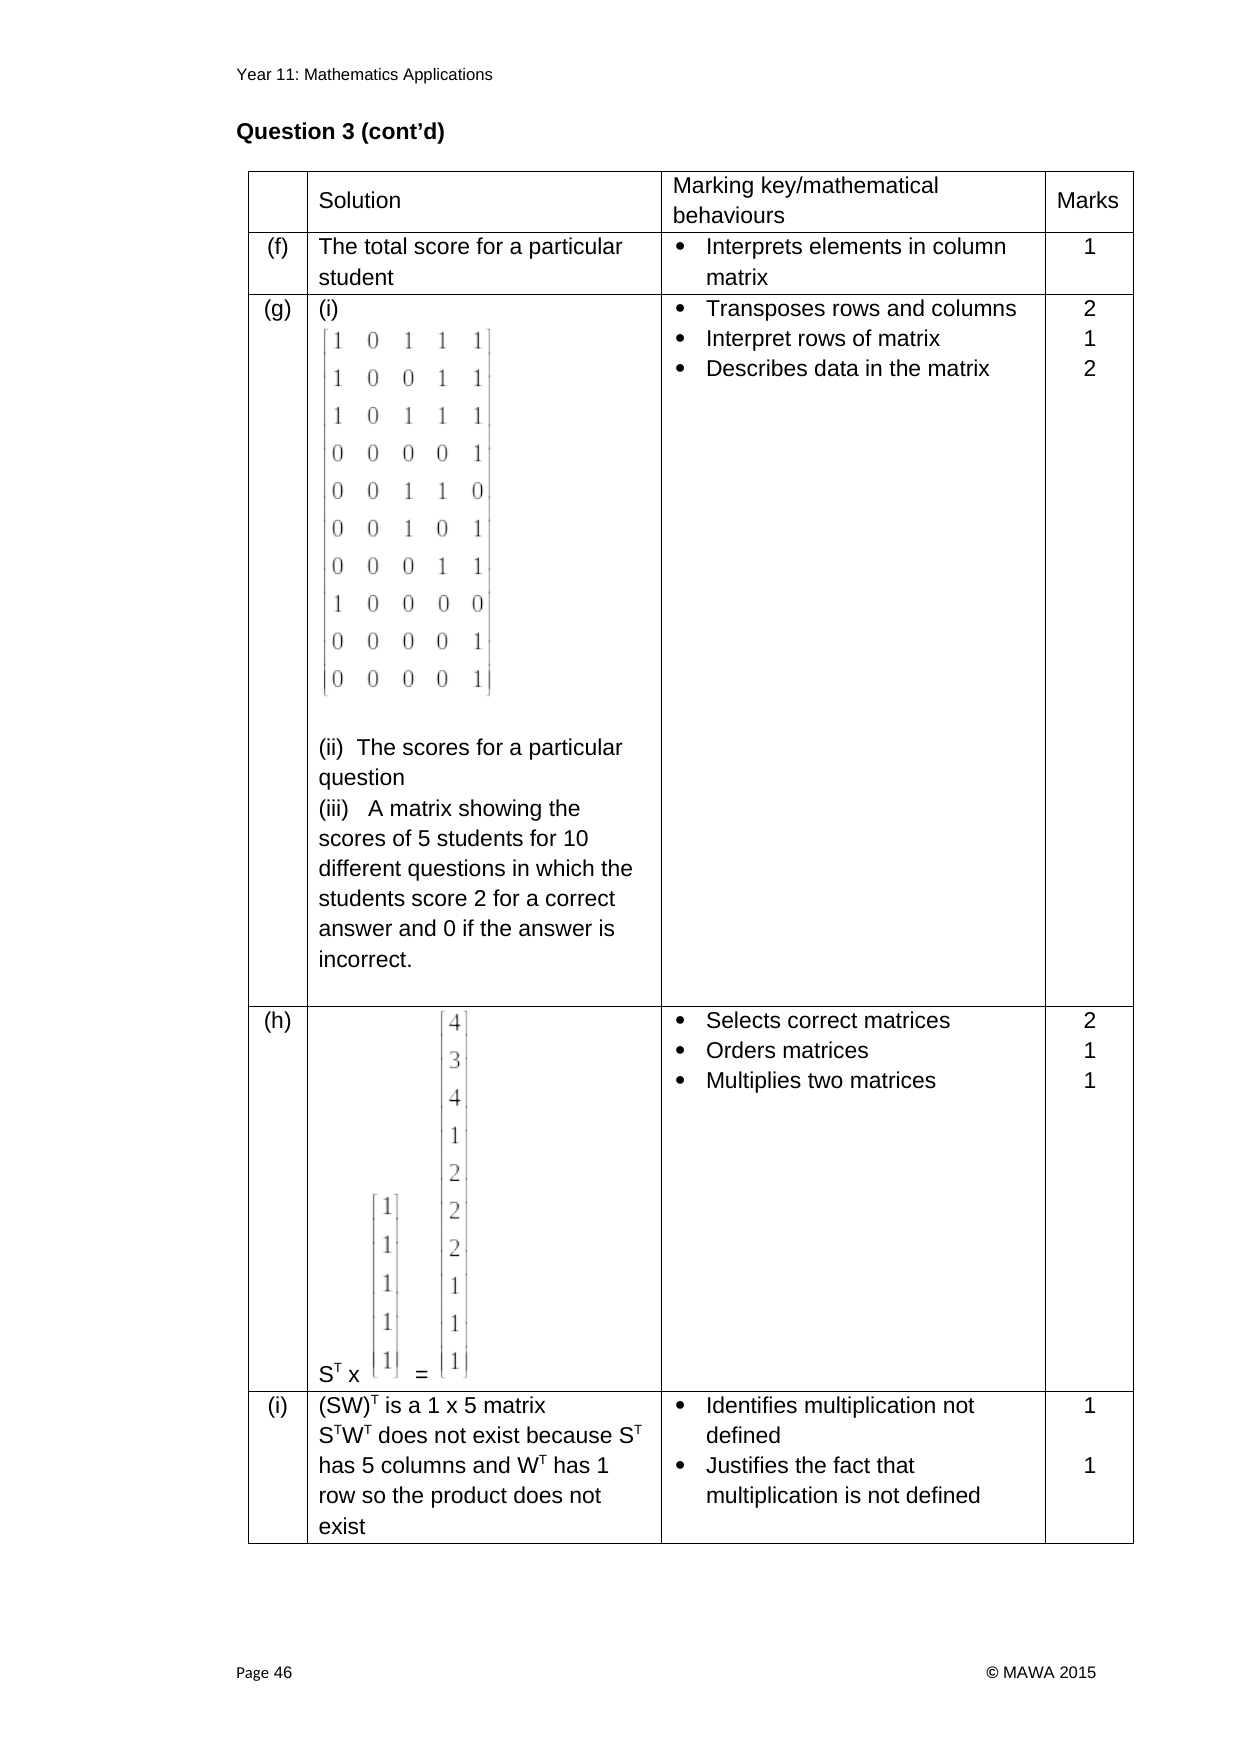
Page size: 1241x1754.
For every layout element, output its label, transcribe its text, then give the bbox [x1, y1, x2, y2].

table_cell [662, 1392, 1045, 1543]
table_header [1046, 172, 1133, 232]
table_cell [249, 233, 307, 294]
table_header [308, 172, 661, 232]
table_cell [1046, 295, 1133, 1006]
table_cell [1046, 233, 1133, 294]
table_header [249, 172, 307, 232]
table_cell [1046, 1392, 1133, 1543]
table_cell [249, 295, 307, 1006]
text Question 3 (cont’d) [236, 118, 1122, 144]
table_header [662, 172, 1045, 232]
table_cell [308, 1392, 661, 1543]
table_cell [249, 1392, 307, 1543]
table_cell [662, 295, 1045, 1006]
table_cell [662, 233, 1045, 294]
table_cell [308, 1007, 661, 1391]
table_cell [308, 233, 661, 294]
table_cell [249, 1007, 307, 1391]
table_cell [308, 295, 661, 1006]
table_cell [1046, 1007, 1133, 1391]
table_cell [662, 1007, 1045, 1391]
